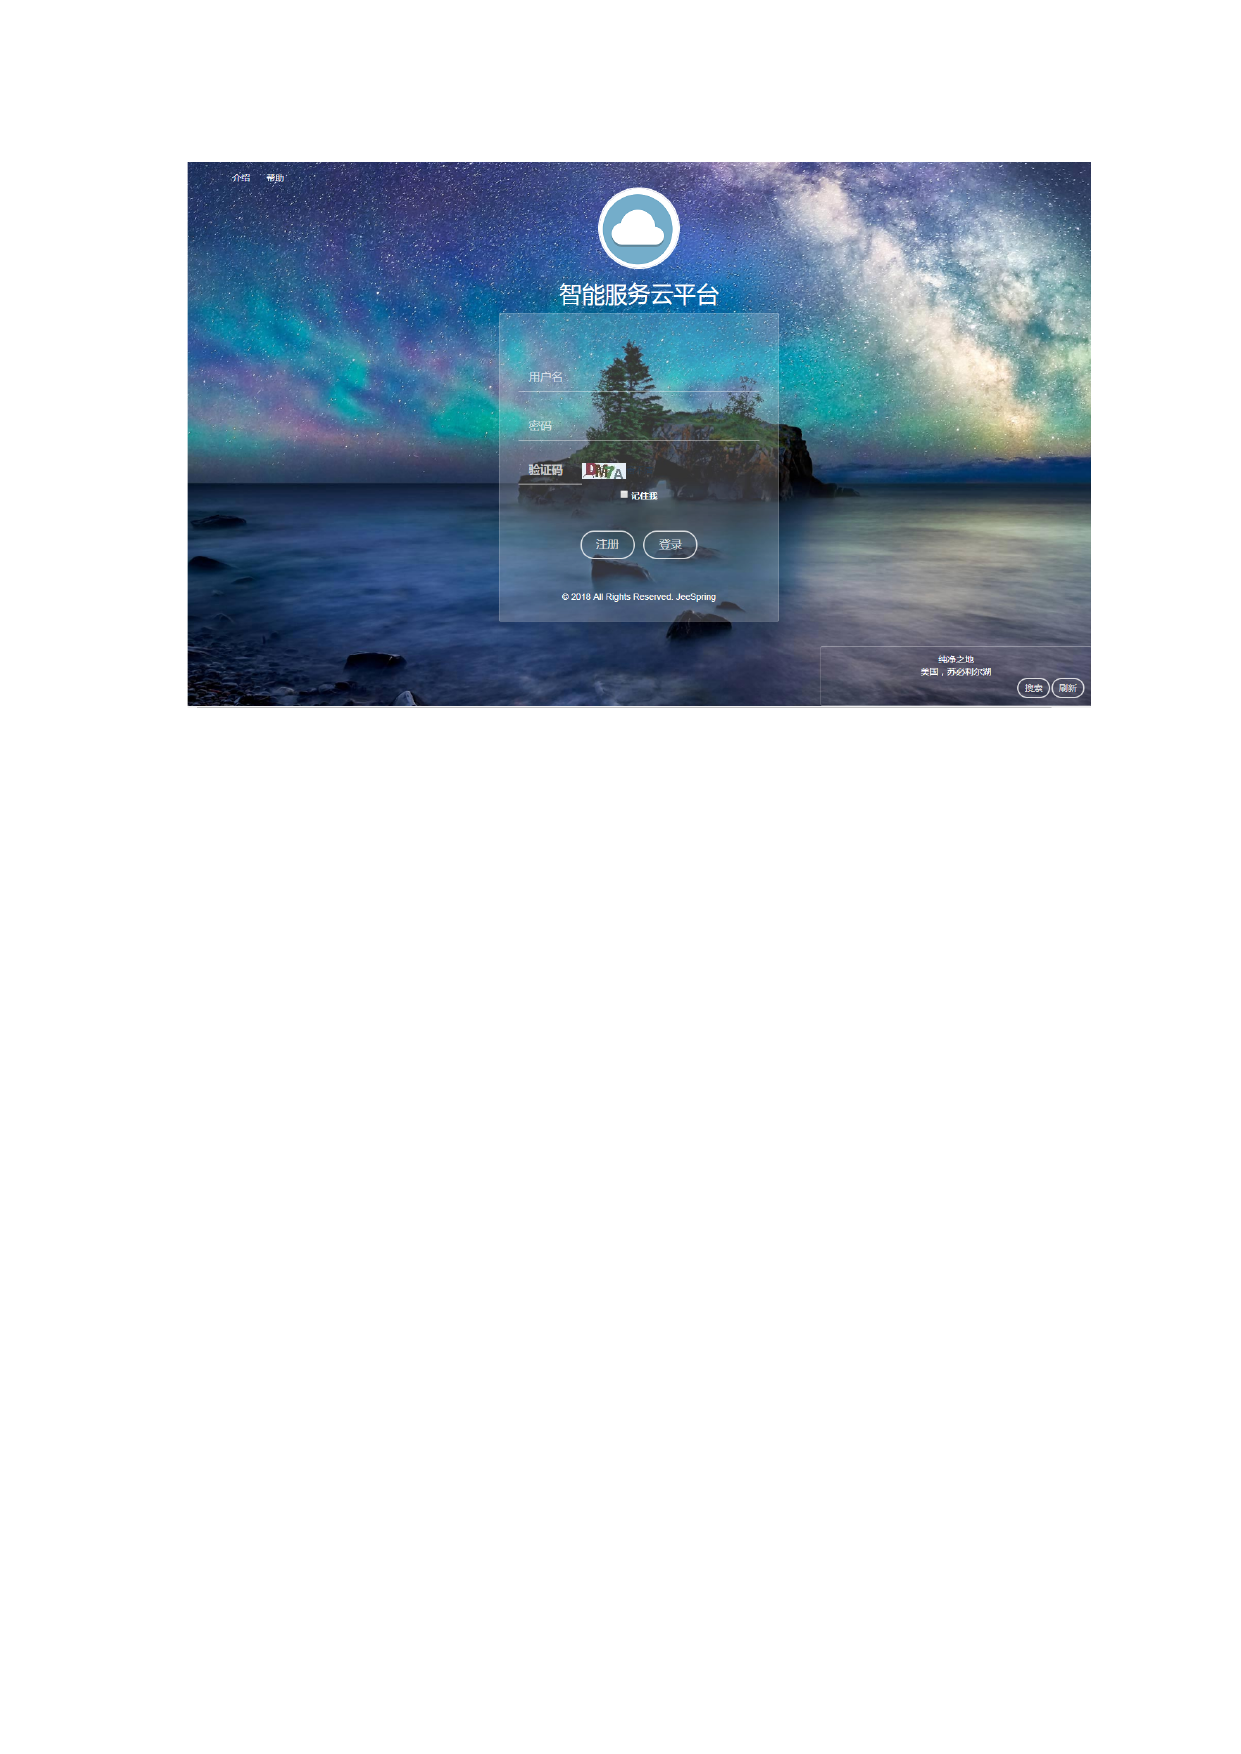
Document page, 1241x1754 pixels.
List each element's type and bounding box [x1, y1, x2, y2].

picture [187, 162, 1091, 708]
